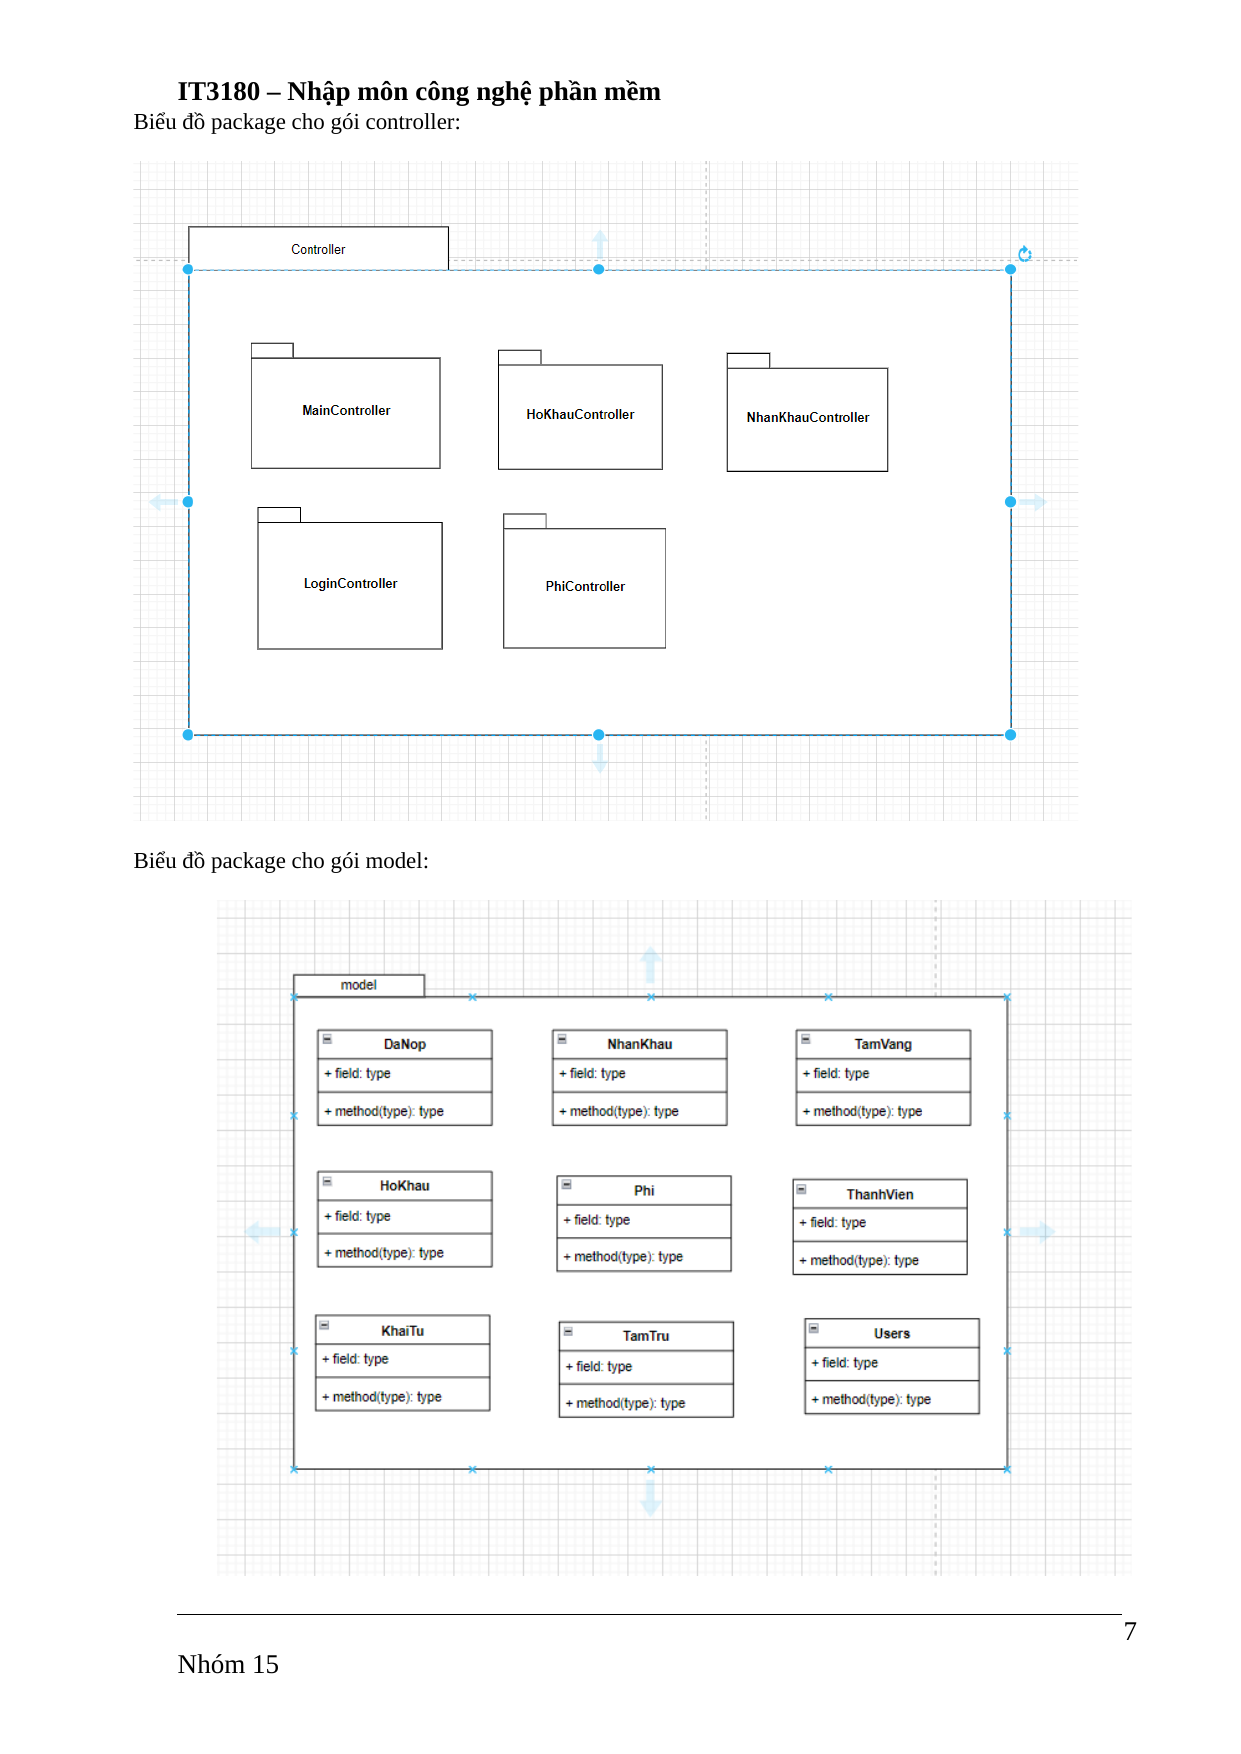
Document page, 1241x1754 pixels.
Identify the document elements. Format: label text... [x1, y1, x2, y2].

picture [216, 900, 1132, 1576]
text Biểu đồ package cho gói controller: [133, 108, 1215, 135]
text Biểu đồ package cho gói model: [133, 847, 1215, 874]
picture [133, 161, 1079, 821]
